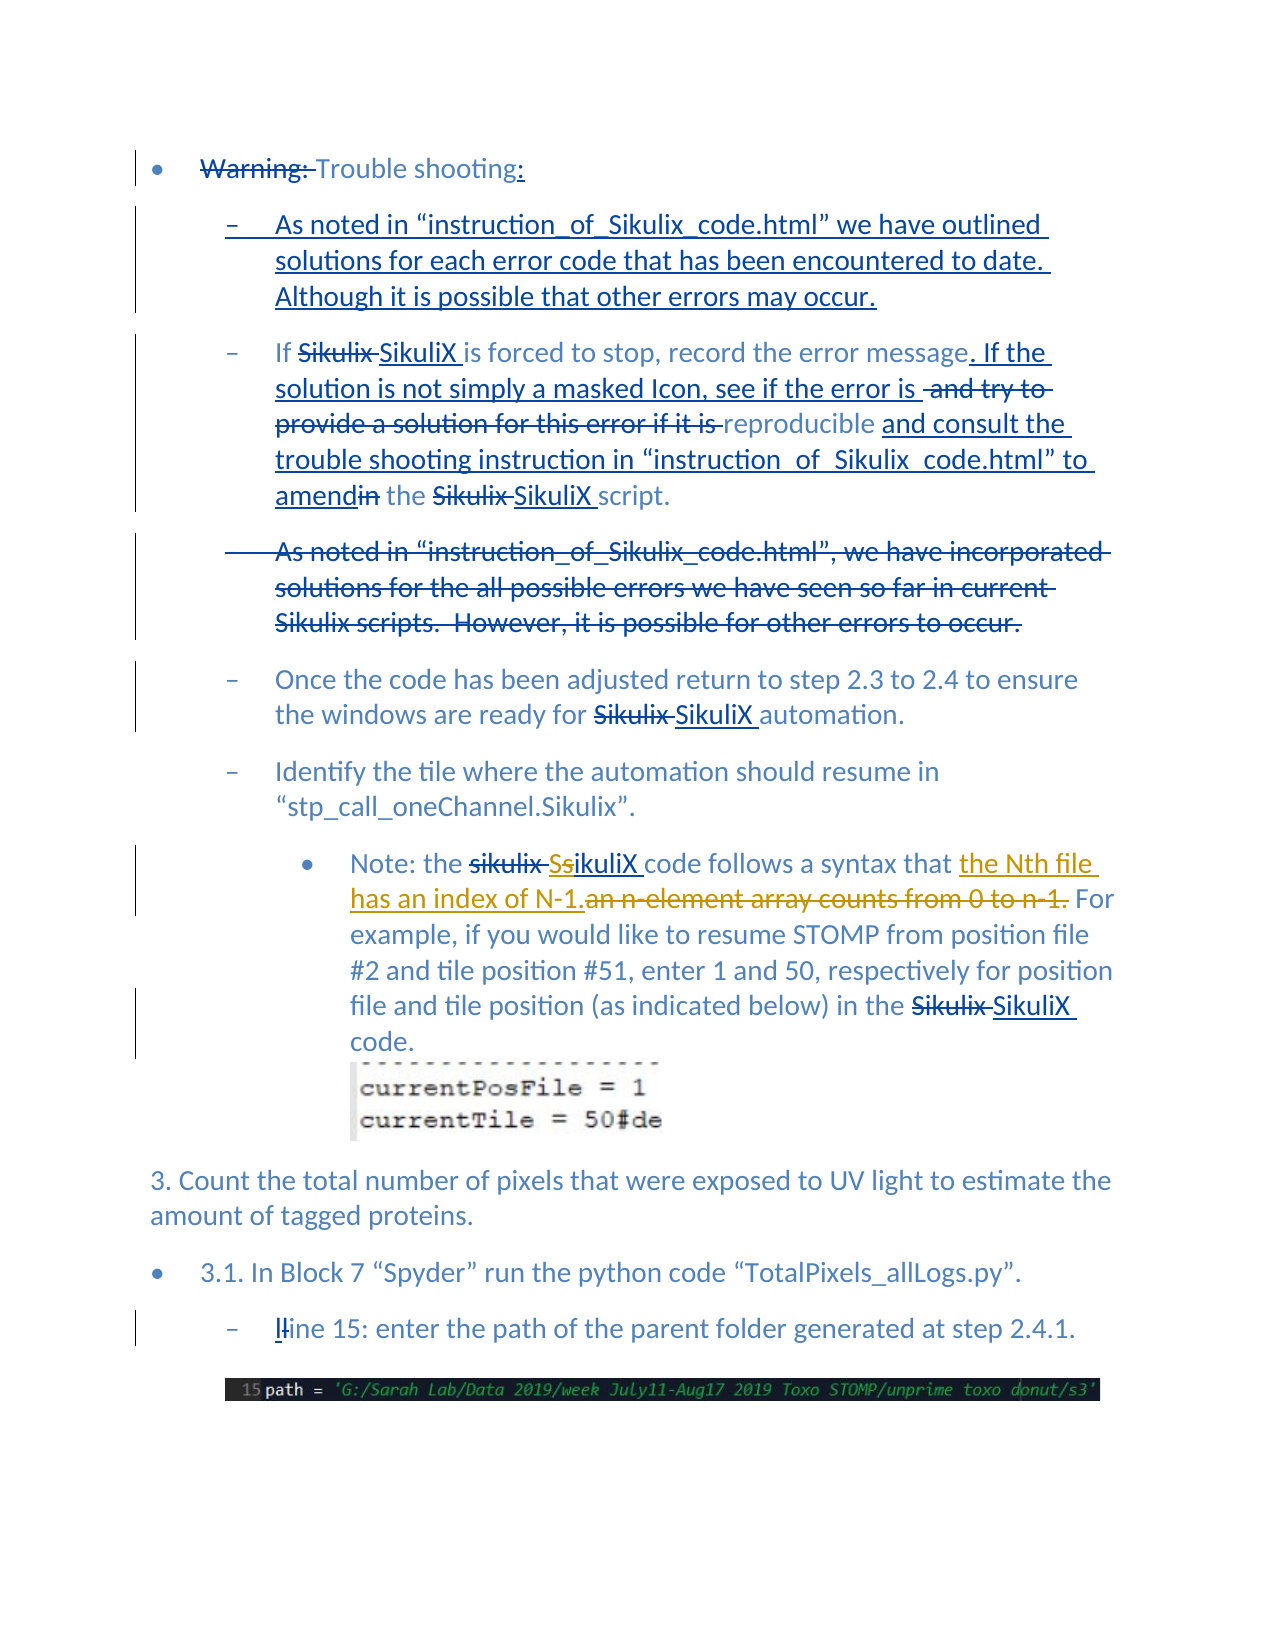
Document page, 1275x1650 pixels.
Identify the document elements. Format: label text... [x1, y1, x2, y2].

subtitle Once the code has been adjusted return to step 2.3 to 2.4 to ensure the windows are ready for automation. [225, 661, 1125, 732]
subtitle ine 15: enter the path of the parent folder generated at step 2.4.1. [225, 1310, 1125, 1346]
subtitle Trouble shooting [150, 150, 1125, 186]
picture [350, 1062, 663, 1141]
subtitle Note: the code follows a syntax that For example, if you would like to resume STOMP from position file #2 and tile position #51, enter 1 and 50, respectively for position file and tile position (as indicated below) in the code. [300, 845, 1125, 1059]
subtitle Identify the tile where the automation should resume in “stp_call_oneChannel.Sikulix”. [225, 753, 1125, 824]
picture [225, 1378, 1100, 1401]
subtitle 3.1. In Block 7 “Spyder” run the python code “TotalPixels_allLogs.py”. [150, 1254, 1125, 1289]
subtitle 3. Count the total number of pixels that were exposed to UV light to estimate the amount of tagged proteins. [150, 1162, 1125, 1233]
subtitle If is forced to stop, record the error messagereproducible the script. [225, 334, 1125, 512]
